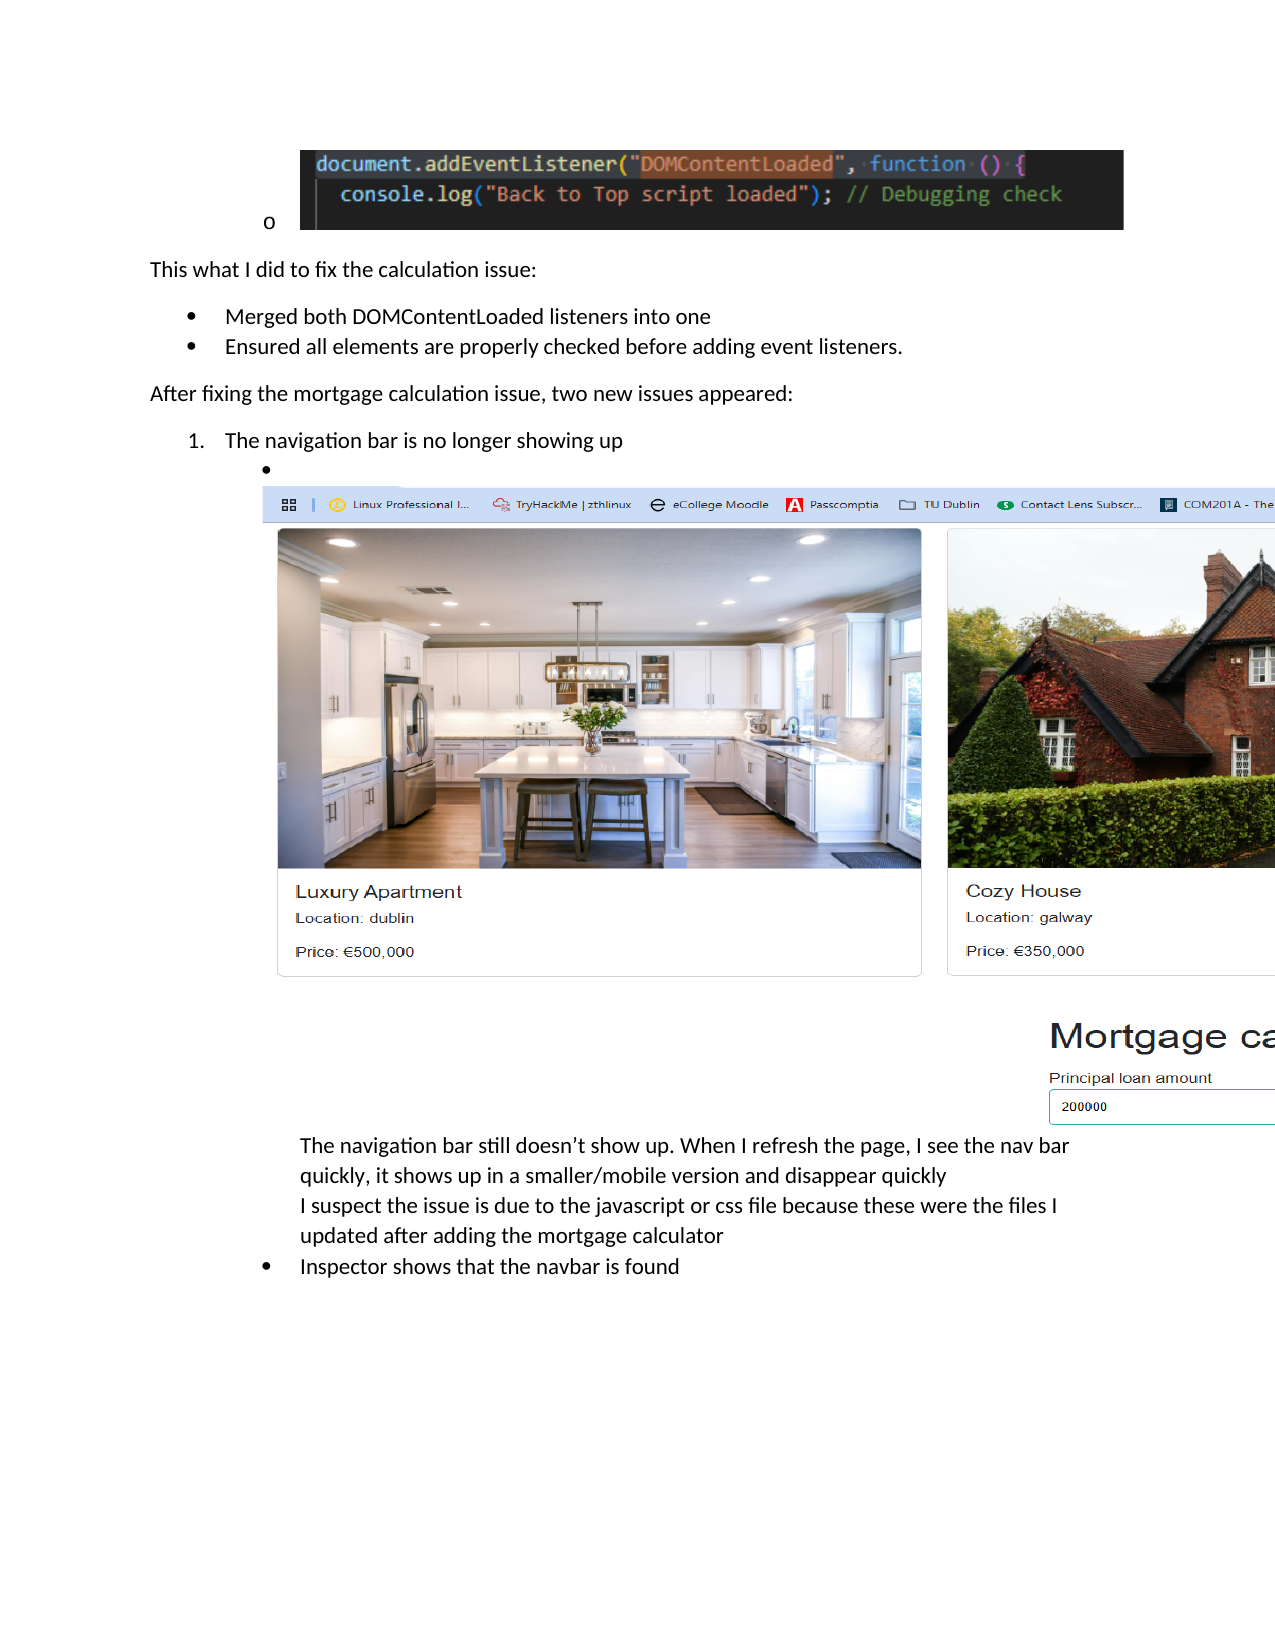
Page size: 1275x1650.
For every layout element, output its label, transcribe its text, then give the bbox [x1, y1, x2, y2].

list I suspect the issue is due to the javascript or css file because these were the files I updated after adding the mortgage calculator [300, 1191, 1125, 1249]
text This what I did to fix the calculation issue: [150, 255, 1125, 283]
list The navigation bar is no longer showing up [187, 426, 1125, 454]
list The navigation bar still doesn’t show up. When I refresh the page, I see the nav bar quickly, it shows up in a smaller/mobile version and disappear quickly [300, 1131, 1125, 1189]
list Inspector shows that the navbar is found [262, 1252, 1125, 1280]
picture [262, 486, 1275, 1129]
list Merged both DOMContentLoaded listeners into one [187, 302, 1125, 330]
picture [300, 150, 1124, 230]
list Ensured all elements are properly checked before adding event listeners. [187, 332, 1125, 360]
text After fixing the mortgage calculation issue, two new issues appeared: [150, 379, 1125, 407]
